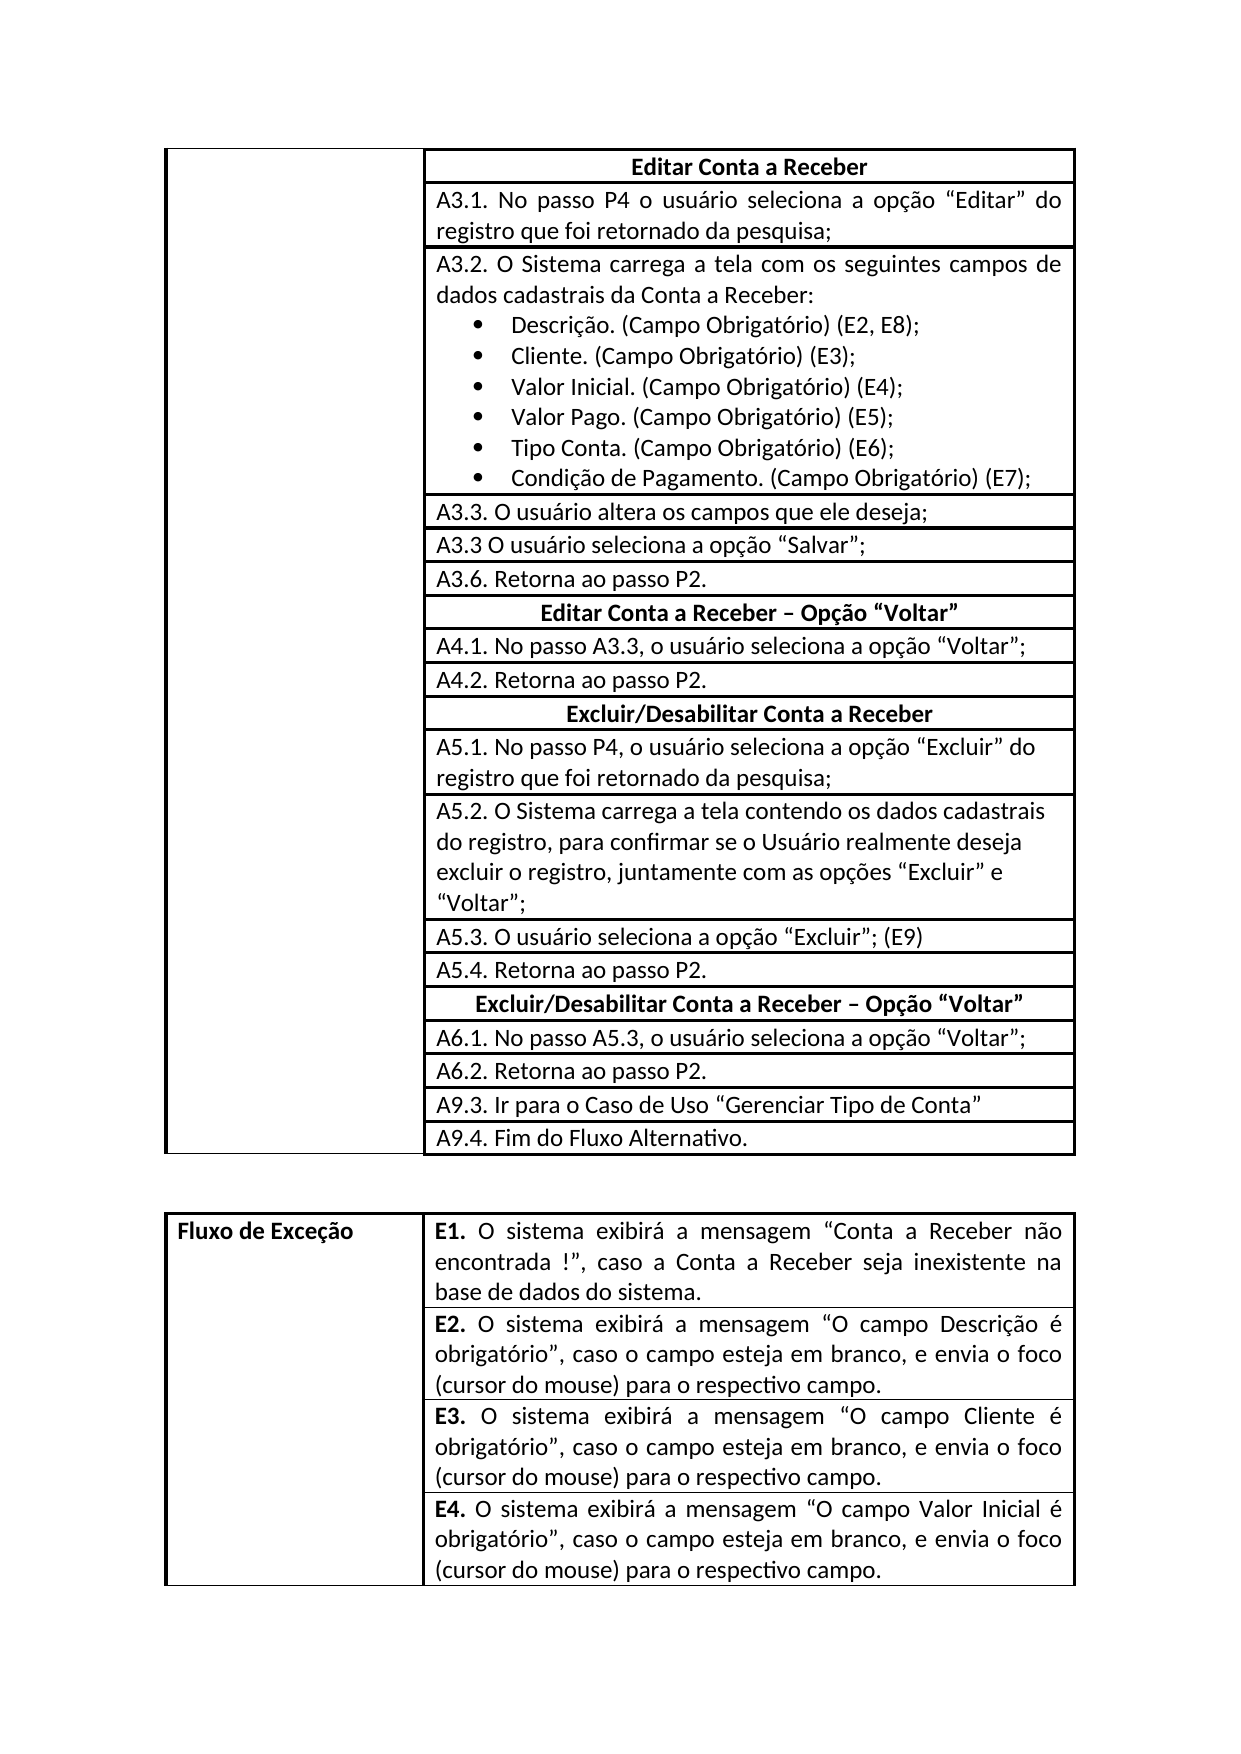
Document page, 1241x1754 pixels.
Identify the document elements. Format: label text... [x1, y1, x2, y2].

table_cell A3.3. O usuário altera os campos que ele deseja; [426, 496, 1073, 526]
table_cell A6.2. Retorna ao passo P2. [426, 1055, 1073, 1086]
table_cell A3.6. Retorna ao passo P2. [426, 563, 1073, 594]
table_cell A5.1. No passo P4, o usuário seleciona a opção “Excluir” do registro que foi retornado da pesquisa; [426, 731, 1073, 792]
table_cell A4.2. Retorna ao passo P2. [426, 664, 1073, 694]
table_cell A9.3. Ir para o Caso de Uso “Gerenciar Tipo de Conta” [426, 1089, 1073, 1119]
table_cell A4.1. No passo A3.3, o usuário seleciona a opção “Voltar”; [426, 630, 1073, 661]
table_cell E4. O sistema exibirá a mensagem “O campo Valor Inicial é obrigatório”, caso o campo esteja em branco, e envia o foco (cursor do mouse) para o respectivo campo. [425, 1493, 1073, 1584]
table_header E1. O sistema exibirá a mensagem “Conta a Receber não encontrada !”, caso a Conta a Receber seja inexistente na base de dados do sistema. [425, 1215, 1073, 1307]
table_cell A9.4. Fim do Fluxo Alternativo. [426, 1123, 1073, 1153]
table_cell Editar Conta a Receber [426, 151, 1073, 181]
table_cell Editar Conta a Receber – Opção “Voltar” [426, 597, 1073, 627]
table_cell A3.2. O Sistema carrega a tela com os seguintes campos de dados cadastrais da Conta a Receber: Descrição. (Campo Obrigatório) (E2, E8); Cliente. (Campo Obrigatório) (E3); Valor Inicial. (Campo Obrigatório) (E4); Valor Pago. (Campo Obrigatório) (E5); Tipo Conta. (Campo Obrigatório) (E6); Condição de Pagamento. (Campo Obrigatório) (E7); [426, 249, 1073, 493]
table_cell E2. O sistema exibirá a mensagem “O campo Descrição é obrigatório”, caso o campo esteja em branco, e envia o foco (cursor do mouse) para o respectivo campo. [425, 1308, 1073, 1399]
table_cell A5.2. O Sistema carrega a tela contendo os dados cadastrais do registro, para confirmar se o Usuário realmente deseja excluir o registro, juntamente com as opções “Excluir” e “Voltar”; [426, 796, 1073, 918]
table_cell Excluir/Desabilitar Conta a Receber – Opção “Voltar” [426, 988, 1073, 1018]
table_cell Excluir/Desabilitar Conta a Receber [426, 698, 1073, 728]
table_cell A3.1. No passo P4 o usuário seleciona a opção “Editar” do registro que foi retornado da pesquisa; [426, 184, 1073, 245]
table_cell A3.3 O usuário seleciona a opção “Salvar”; [426, 530, 1073, 560]
table_cell A5.3. O usuário seleciona a opção “Excluir”; (E9) [426, 921, 1073, 951]
table_cell A6.1. No passo A5.3, o usuário seleciona a opção “Voltar”; [426, 1022, 1073, 1052]
table_header Fluxo de Exceção [168, 1215, 422, 1584]
table_cell E3. O sistema exibirá a mensagem “O campo Cliente é obrigatório”, caso o campo esteja em branco, e envia o foco (cursor do mouse) para o respectivo campo. [425, 1400, 1073, 1492]
table_cell A5.4. Retorna ao passo P2. [426, 954, 1073, 985]
